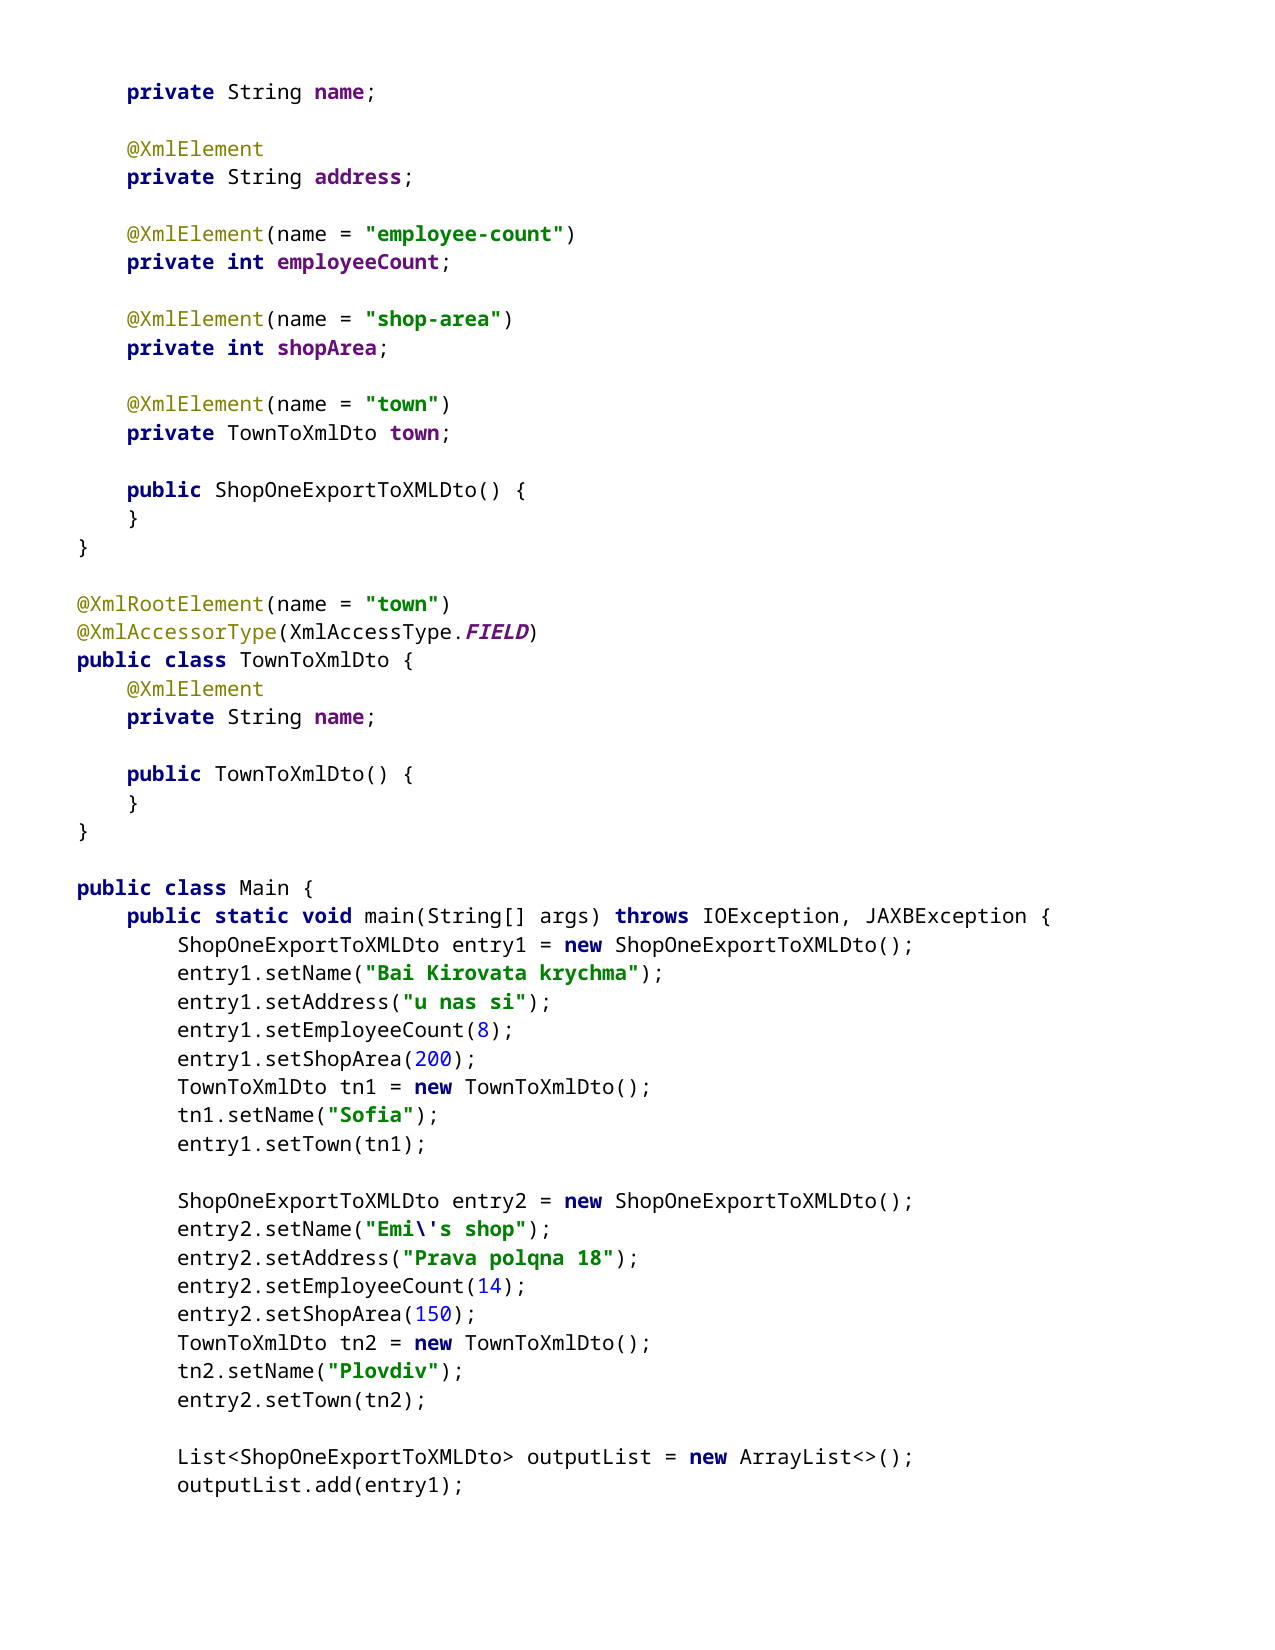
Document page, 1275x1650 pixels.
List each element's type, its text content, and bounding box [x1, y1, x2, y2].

text @XmlRootElement(name = "town") @XmlAccessorType(XmlAccessType.FIELD) public class TownToXmlDto { @XmlElement private String name; public TownToXmlDto() { } [77, 589, 1198, 816]
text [77, 77, 1198, 532]
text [77, 873, 1198, 1499]
text } [77, 532, 1198, 560]
text } [77, 816, 1198, 844]
